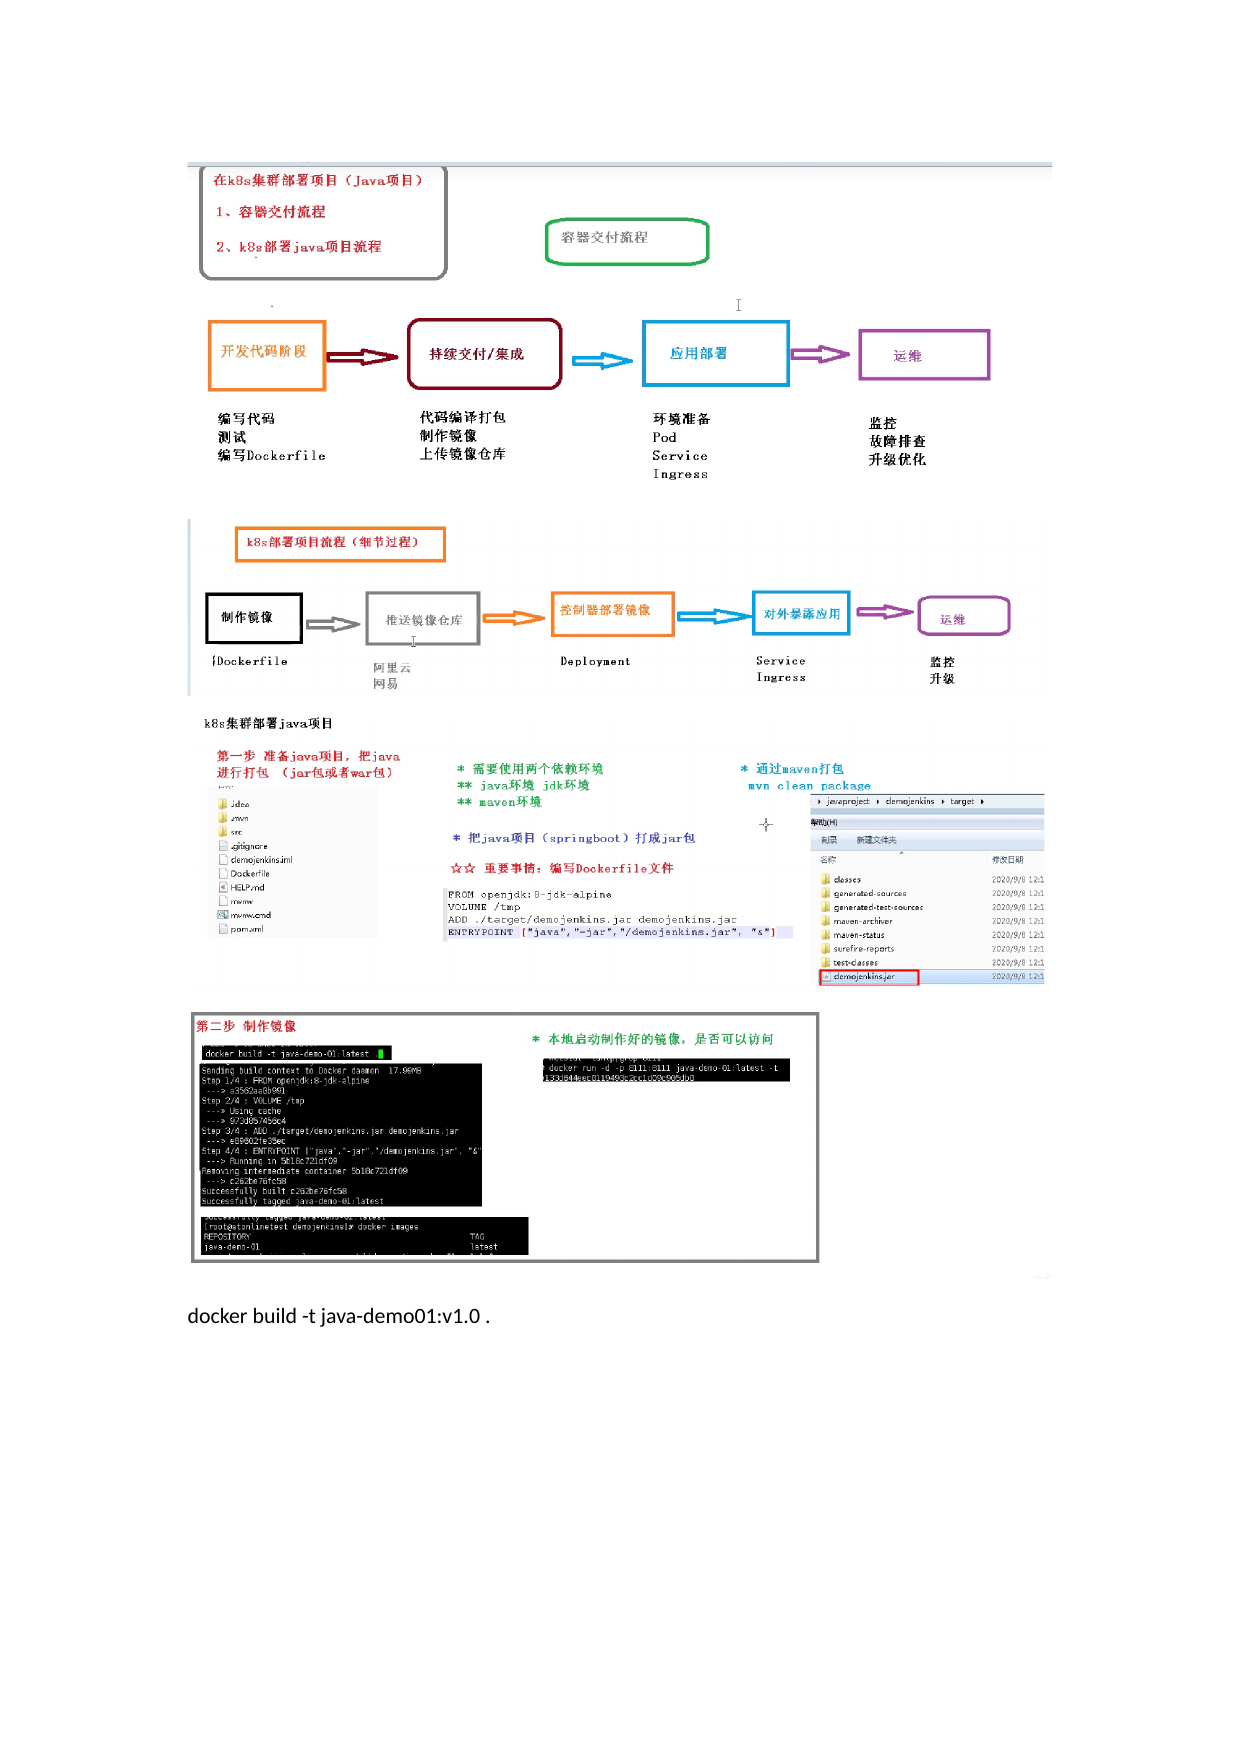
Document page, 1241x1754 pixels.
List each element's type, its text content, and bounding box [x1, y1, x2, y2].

picture [187, 162, 1053, 495]
picture [187, 714, 1052, 992]
picture [187, 519, 1053, 696]
text docker build -t java-demo01:v1.0 . [187, 1299, 1053, 1332]
picture [187, 1007, 1052, 1279]
